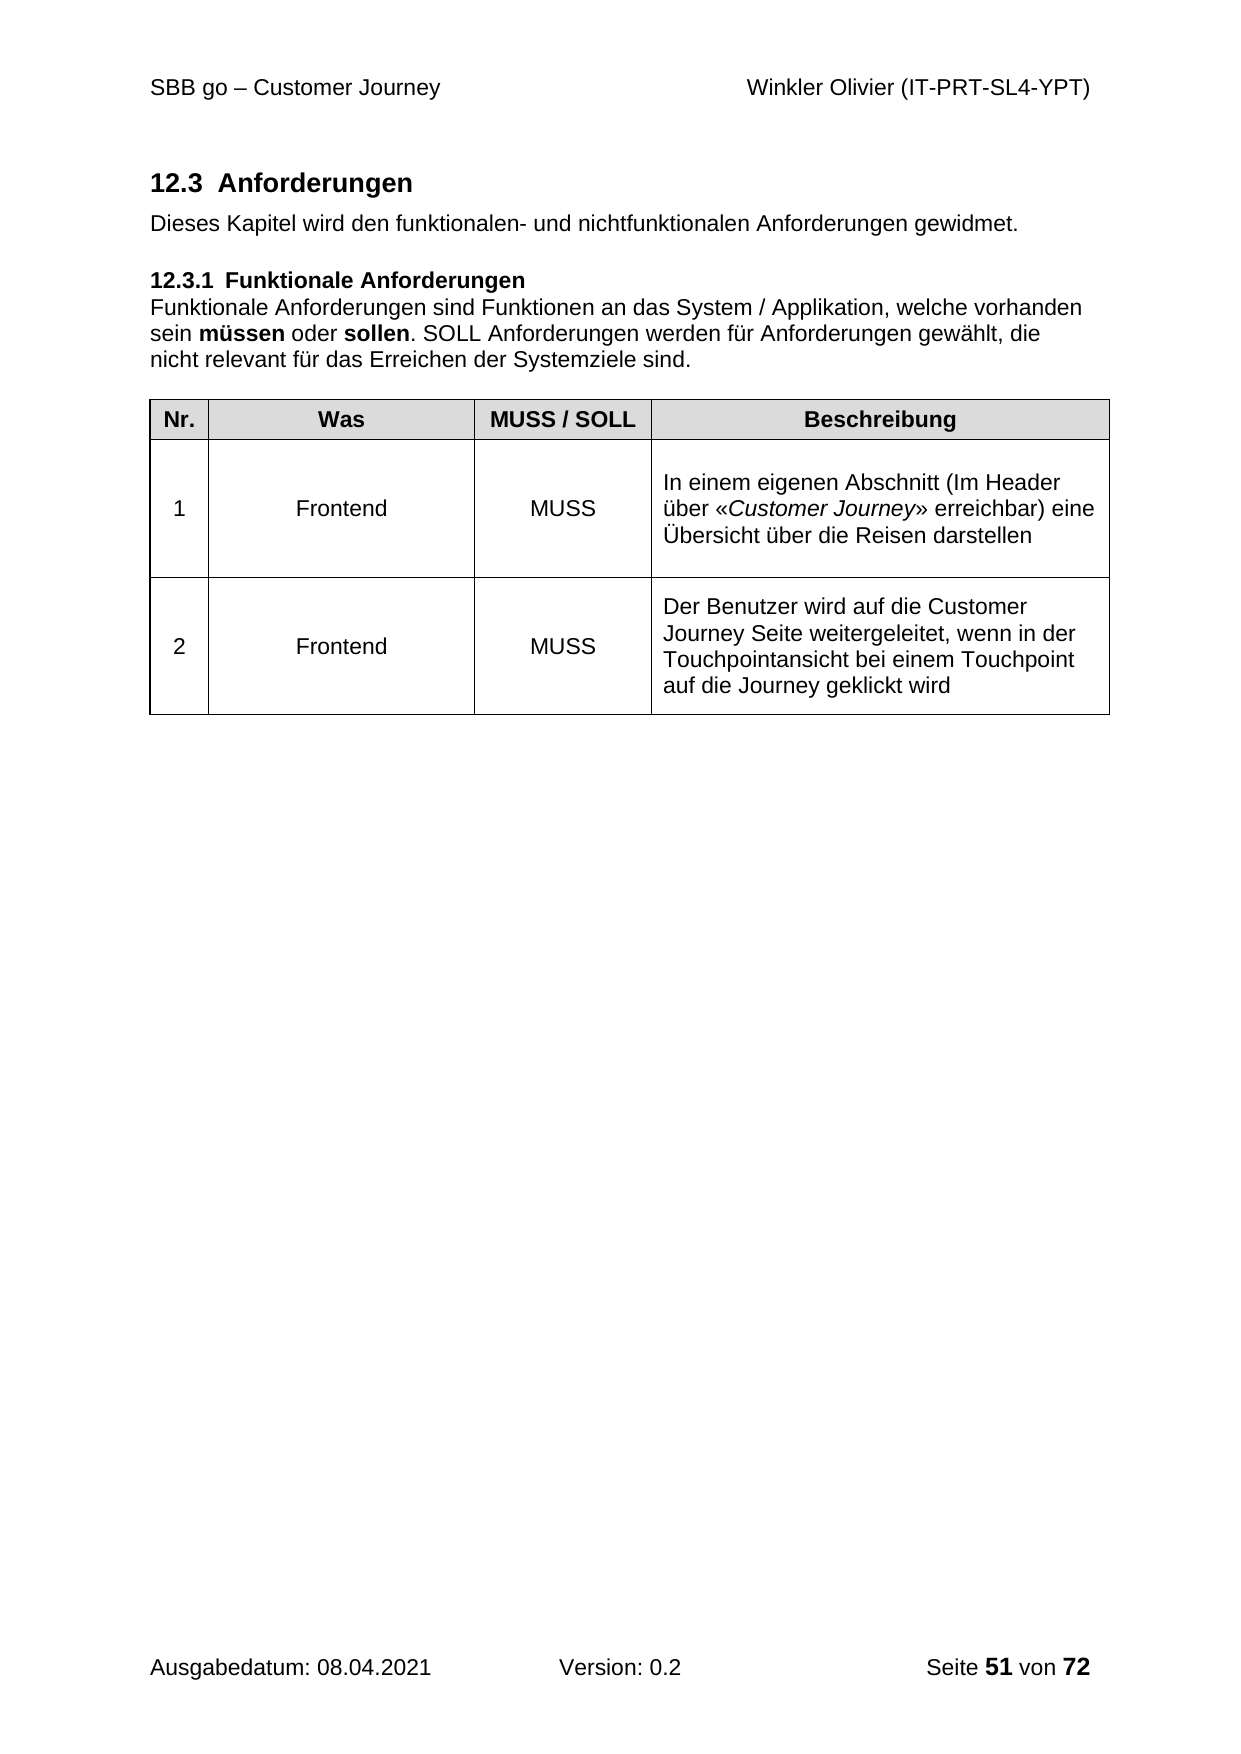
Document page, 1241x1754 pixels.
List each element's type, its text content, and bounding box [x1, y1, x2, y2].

table_header Beschreibung [652, 400, 1109, 439]
table_cell Frontend [209, 578, 474, 714]
table_cell MUSS [475, 440, 651, 577]
table_header Was [209, 400, 474, 439]
table_header Nr. [151, 400, 208, 439]
table_header MUSS / SOLL [475, 400, 651, 439]
text Dieses Kapitel wird den funktionalen- und nichtfunktionalen Anforderungen gewidmet. [150, 210, 1090, 237]
table_cell Frontend [209, 440, 474, 577]
table_cell 2 [151, 578, 208, 714]
text Funktionale Anforderungen sind Funktionen an das System / Applikation, welche vorhanden sein müssen oder sollen. SOLL Anforderungen werden für Anforderungen gewählt, die nicht relevant für das Erreichen der Systemziele sind. [150, 294, 1090, 373]
table_cell In einem eigenen Abschnitt (Im Header über «Customer Journey» erreichbar) eine Übersicht über die Reisen darstellen [652, 440, 1109, 577]
table_cell 1 [151, 440, 208, 577]
table_cell MUSS [475, 578, 651, 714]
table_cell Der Benutzer wird auf die Customer Journey Seite weitergeleitet, wenn in der Touchpointansicht bei einem Touchpoint auf die Journey geklickt wird [652, 578, 1109, 714]
subtitle Funktionale Anforderungen [150, 267, 1090, 294]
subtitle Anforderungen [150, 167, 1090, 198]
